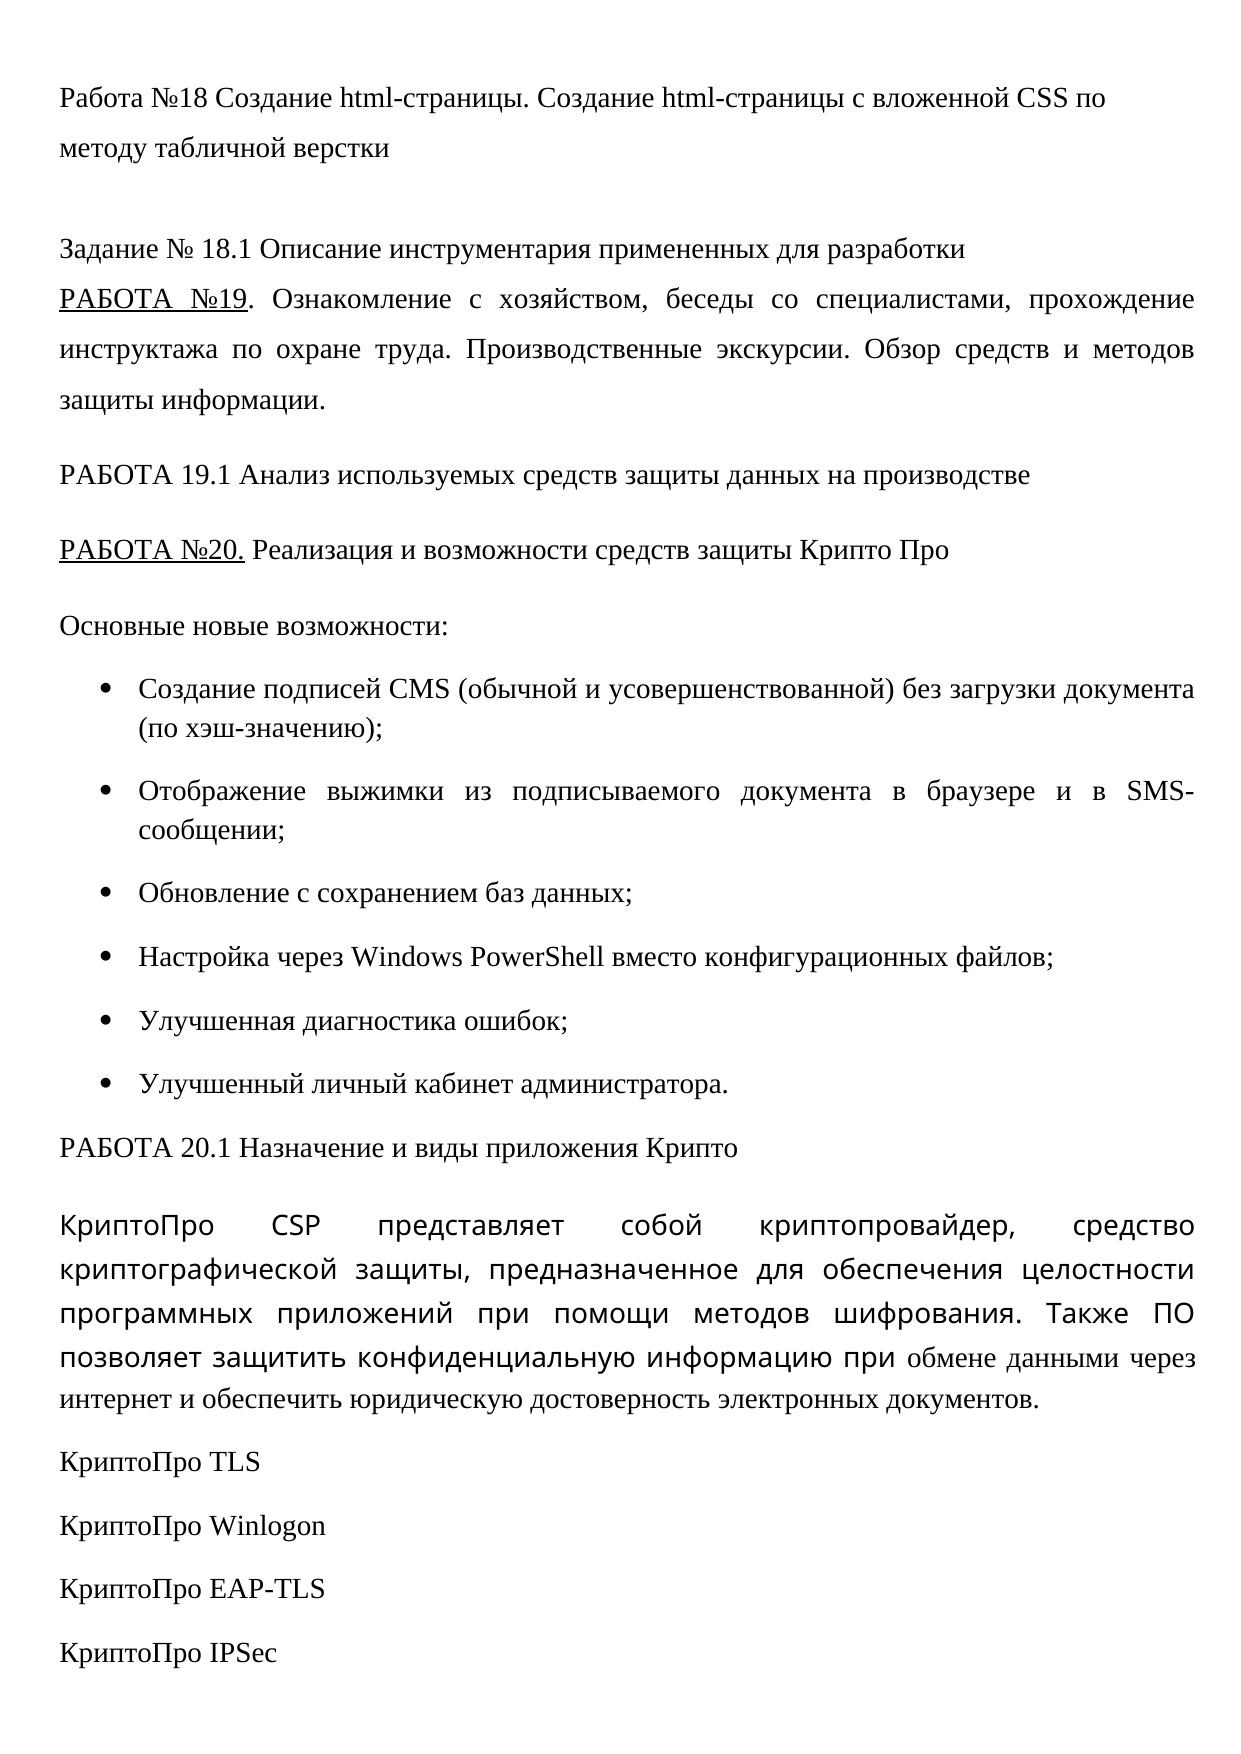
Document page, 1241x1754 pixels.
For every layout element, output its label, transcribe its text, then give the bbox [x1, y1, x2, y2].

text Основные новые возможности: [59, 608, 1196, 641]
text РАБОТА 19.1 Анализ используемых средств защиты данных на производстве [59, 457, 1196, 491]
text КриптоПро TLS [59, 1444, 1196, 1478]
text Работа №18 Создание html-страницы. Создание html-страницы с вложенной CSS по методу табличной верстки [59, 80, 1196, 164]
text РАБОТА №20. Реализация и возможности средств защиты Крипто Про [59, 532, 1196, 566]
list Обновление с сохранением баз данных; [101, 876, 1196, 909]
text РАБОТА 20.1 Назначение и виды приложения Крипто [59, 1130, 1196, 1164]
text КриптоПро EAP-TLS [59, 1572, 1196, 1605]
text КриптоПро CSP представляет собой криптопровайдер, средство криптографической защиты, предназначенное для обеспечения целостности программных приложений при помощи методов шифрования. Также ПО позволяет защитить конфиденциальную информацию при обмене данными через интернет и обеспечить юридическую достоверность электронных документов. [59, 1332, 1196, 1414]
list Создание подписей CMS (обычной и усовершенствованной) без загрузки документа (по хэш-значению); [101, 671, 1196, 743]
list Настройка через Windows PowerShell вместо конфигурационных файлов; [101, 939, 1196, 973]
list Отображение выжимки из подписываемого документа в браузере и в SMS-сообщении; [101, 773, 1196, 846]
text КриптоПро Winlogon [59, 1508, 1196, 1542]
text Задание № 18.1 Описание инструментария примененных для разработки [59, 231, 1196, 264]
list Улучшенная диагностика ошибок; [101, 1003, 1196, 1037]
text РАБОТА №19. Ознакомление с хозяйством, беседы со специалистами, прохождение инструктажа по охране труда. Производственные экскурсии. Обзор средств и методов защиты информации. [59, 281, 1196, 415]
list Улучшенный личный кабинет администратора. [101, 1067, 1196, 1100]
text КриптоПро IPSec [59, 1635, 1196, 1669]
